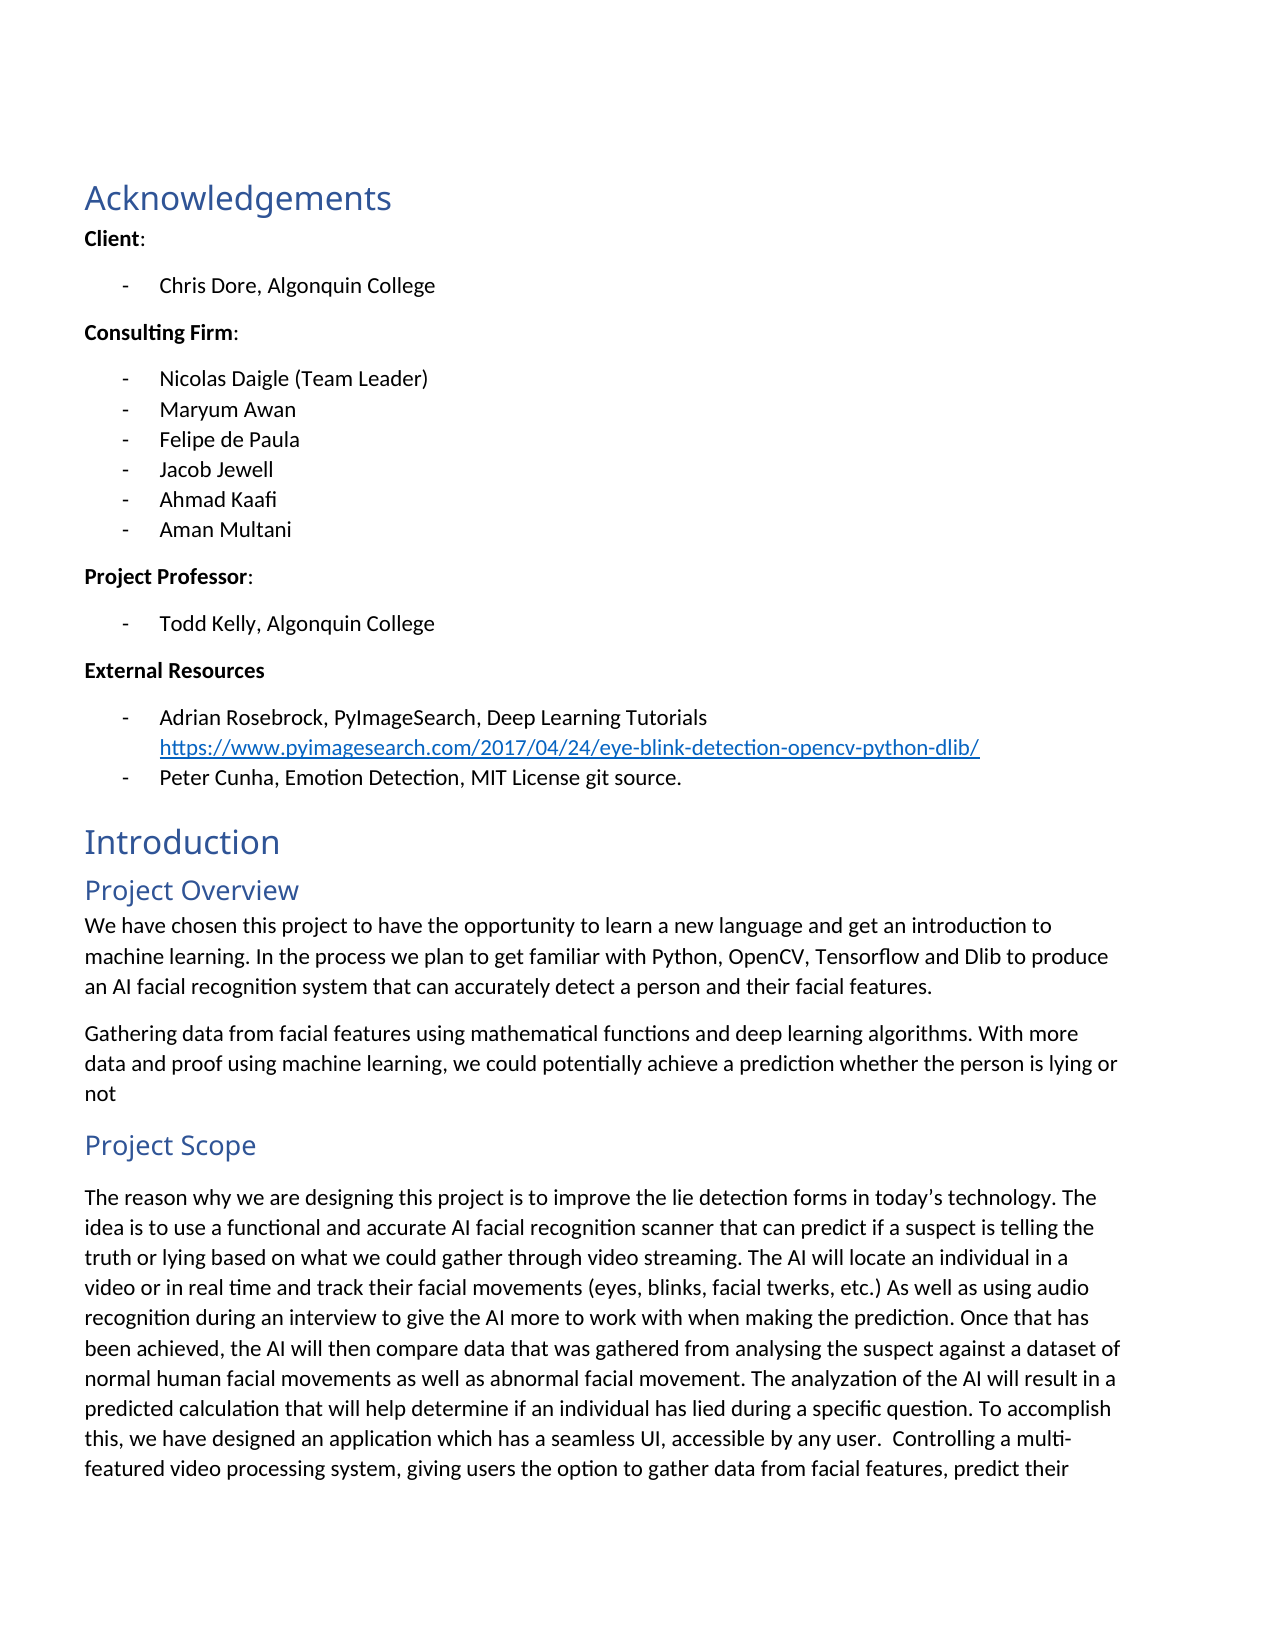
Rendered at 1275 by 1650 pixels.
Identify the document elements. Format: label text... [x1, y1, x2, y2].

text External Resources [84, 656, 1125, 684]
subtitle Project Overview [84, 872, 1125, 909]
list Nicolas Daigle (Team Leader) [122, 364, 1125, 393]
list Jacob Jewell [122, 455, 1125, 483]
list Adrian Rosebrock, PyImageSearch, Deep Learning Tutorials https://www.pyimagesearch.com/2017/04/24/eye-blink-detection-opencv-python-dlib/ [122, 703, 1125, 761]
subtitle Acknowledgements [84, 175, 1125, 220]
list Peter Cunha, Emotion Detection, MIT License git source. [122, 763, 1125, 792]
text Project Scope [84, 1126, 1125, 1163]
list Chris Dore, Algonquin College [122, 271, 1125, 299]
list Felipe de Paula [122, 425, 1125, 453]
list Ahmad Kaafi [122, 485, 1125, 513]
subtitle Introduction [84, 819, 1125, 864]
text Consulting Firm: [84, 318, 1125, 346]
text Project Professor: [84, 562, 1125, 591]
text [84, 1183, 1125, 1483]
text We have chosen this project to have the opportunity to learn a new language and get an introduction to machine learning. In the process we plan to get familiar with Python, OpenCV, Tensorflow and Dlib to produce an AI facial recognition system that can accurately detect a person and their facial features. [84, 912, 1125, 1000]
list Todd Kelly, Algonquin College [122, 609, 1125, 637]
list Aman Multani [122, 516, 1125, 544]
text Client: [84, 224, 1125, 252]
list Maryum Awan [122, 395, 1125, 423]
text Gathering data from facial features using mathematical functions and deep learning algorithms. With more data and proof using machine learning, we could potentially achieve a prediction whether the person is lying or not [84, 1019, 1125, 1107]
